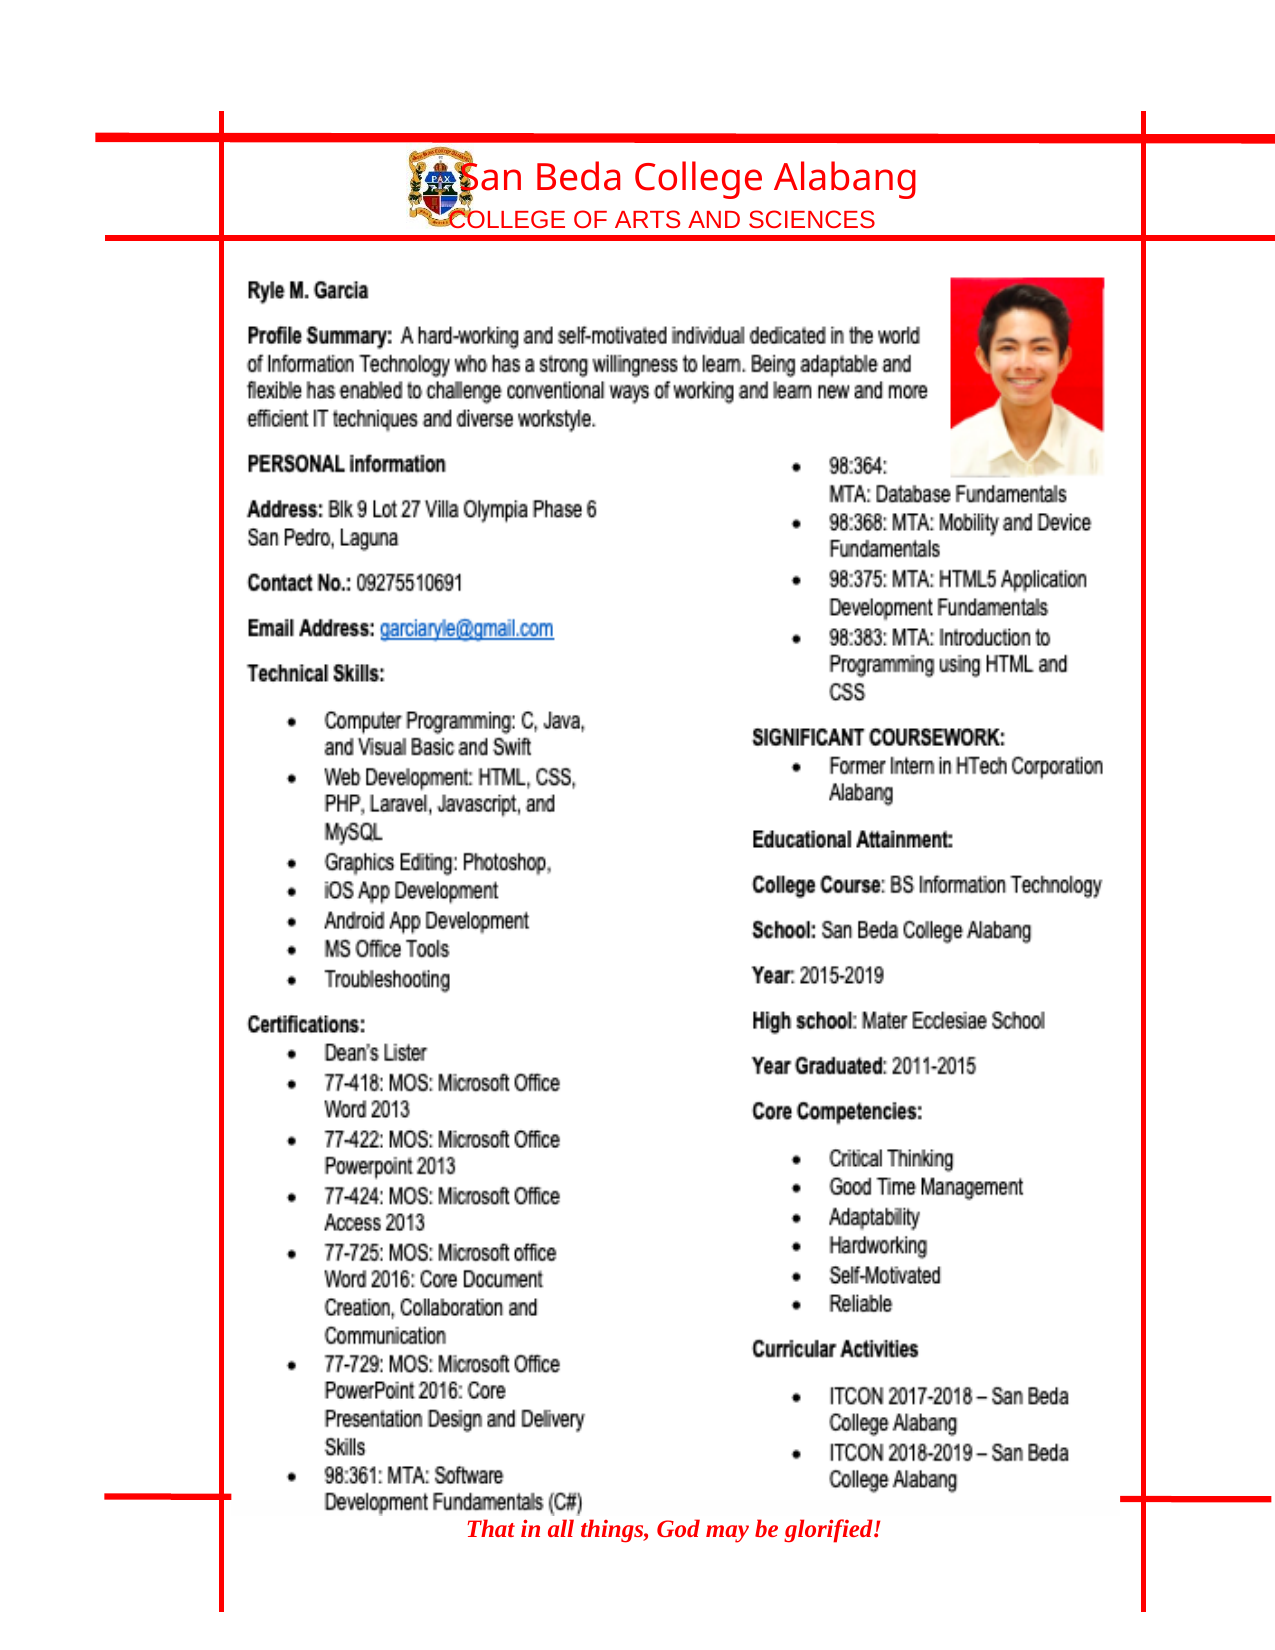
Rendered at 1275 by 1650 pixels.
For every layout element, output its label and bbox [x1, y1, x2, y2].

picture [102, 147, 219, 264]
picture [224, 143, 1141, 1516]
picture [1146, 147, 1275, 264]
